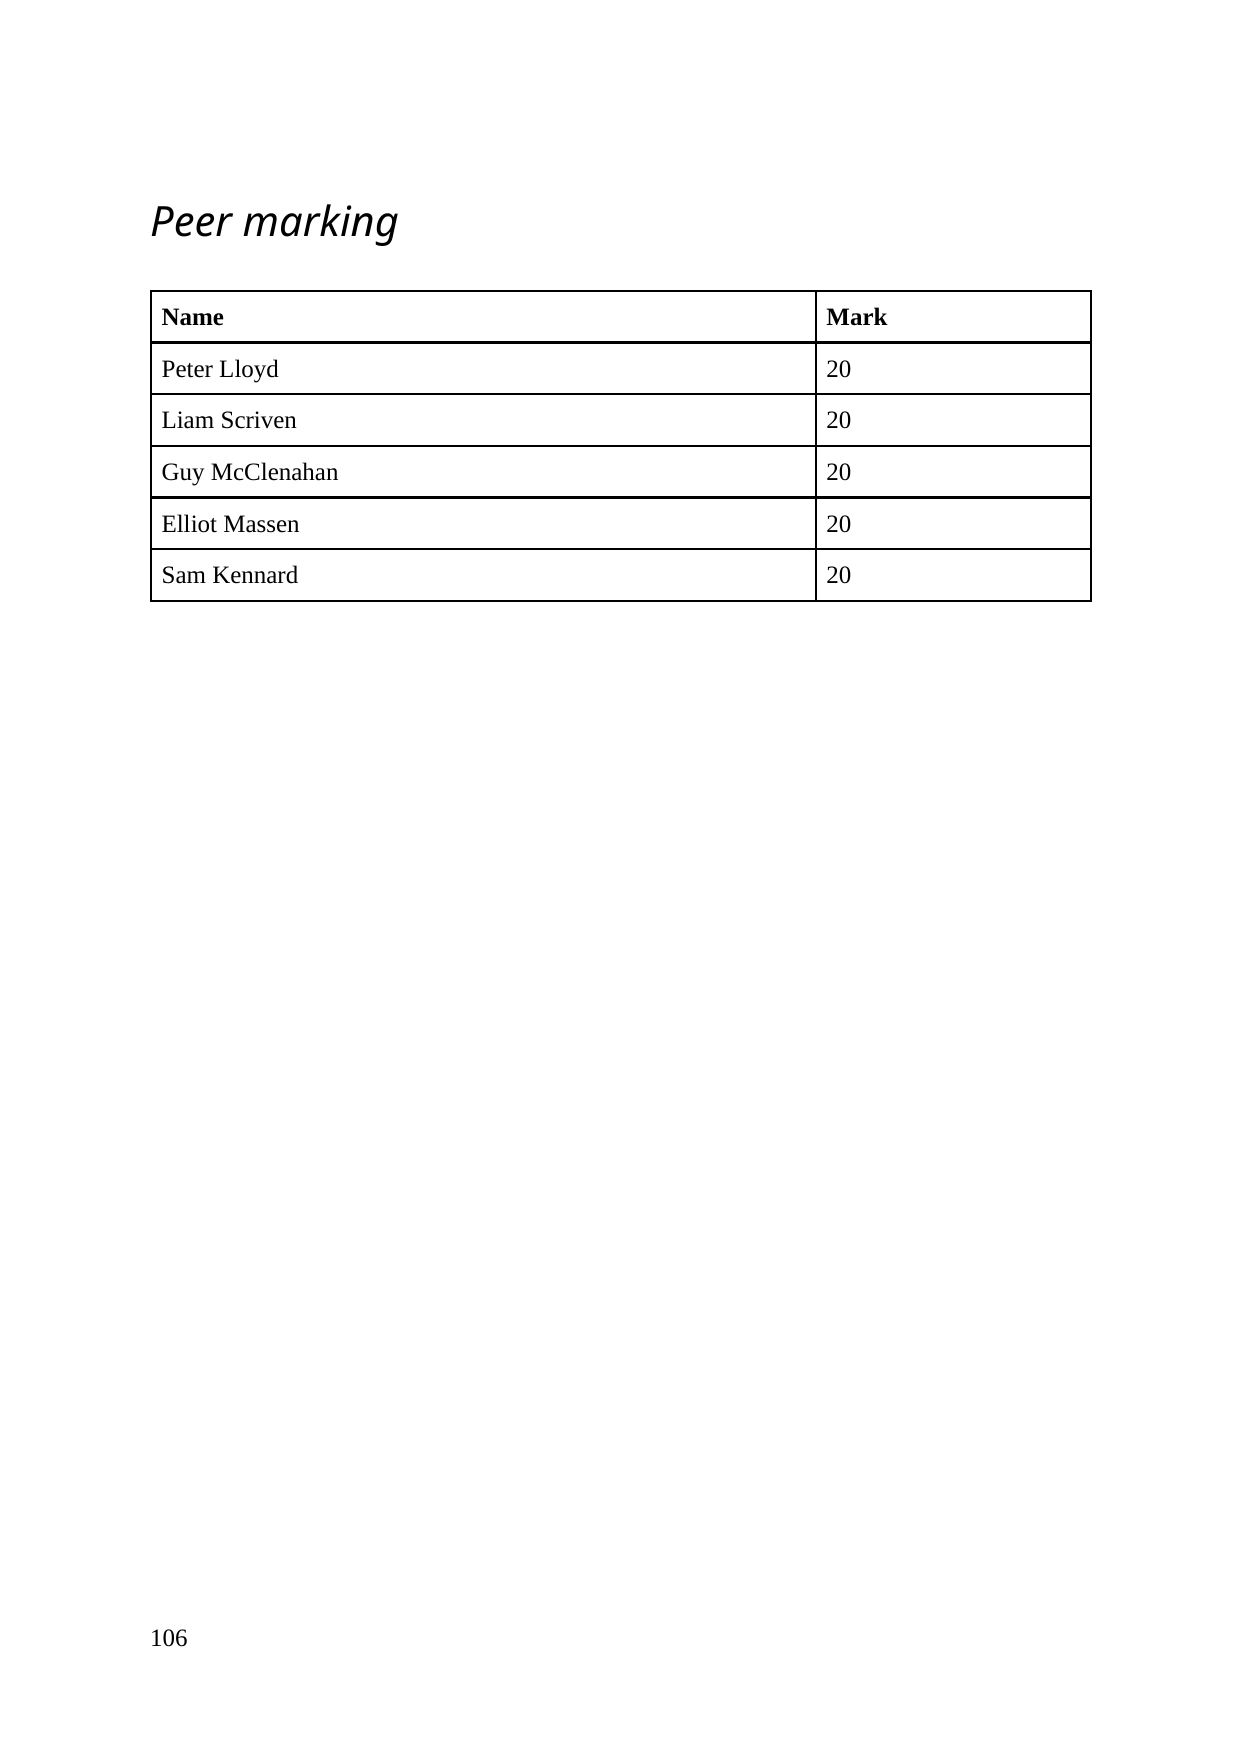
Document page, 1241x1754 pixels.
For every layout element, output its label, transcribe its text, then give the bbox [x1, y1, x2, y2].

table_cell Liam Scriven [152, 395, 815, 445]
table_cell 20 [817, 550, 1090, 600]
table_cell Elliot Massen [152, 499, 815, 548]
table_header Name [152, 292, 815, 341]
table_cell 20 [817, 499, 1090, 548]
table_cell 20 [817, 395, 1090, 445]
table_cell Peter Lloyd [152, 344, 815, 393]
subtitle Peer marking [150, 192, 1090, 248]
table_cell Guy McClenahan [152, 447, 815, 496]
table_cell Sam Kennard [152, 550, 815, 600]
table_cell 20 [817, 344, 1090, 393]
table_header Mark [817, 292, 1090, 341]
table_cell 20 [817, 447, 1090, 496]
